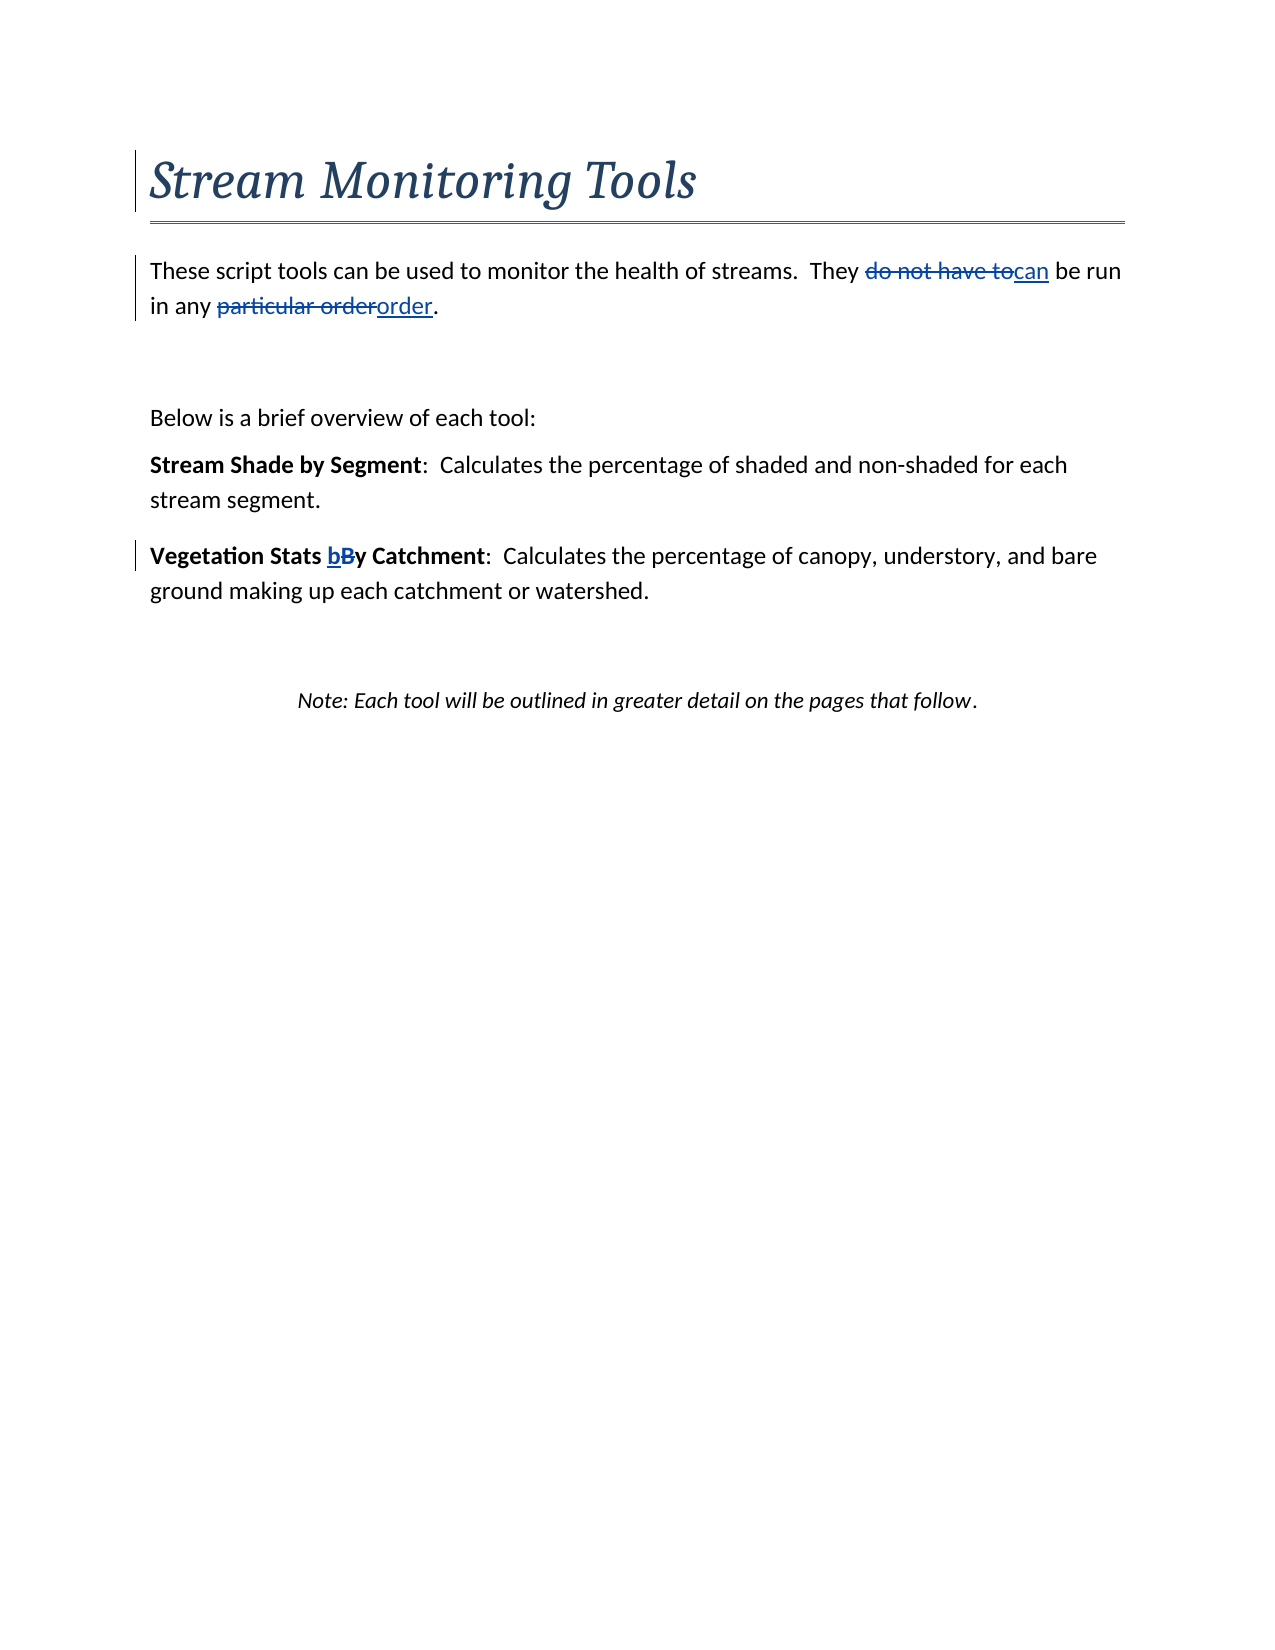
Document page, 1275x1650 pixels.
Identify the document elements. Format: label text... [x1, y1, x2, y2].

text Vegetation Stats y Catchment: Calculates the percentage of canopy, understory, and bare ground making up each catchment or watershed. [150, 540, 1125, 606]
text These script tools can be used to monitor the health of streams. They be run in any . [150, 255, 1125, 321]
text Note: Each tool will be outlined in greater detail on the pages that follow. [150, 687, 1125, 715]
text Below is a brief overview of each tool: [150, 402, 1125, 432]
title Stream Monitoring Tools [150, 150, 1125, 221]
text Stream Shade by Segment: Calculates the percentage of shaded and non-shaded for each stream segment. [150, 449, 1125, 515]
